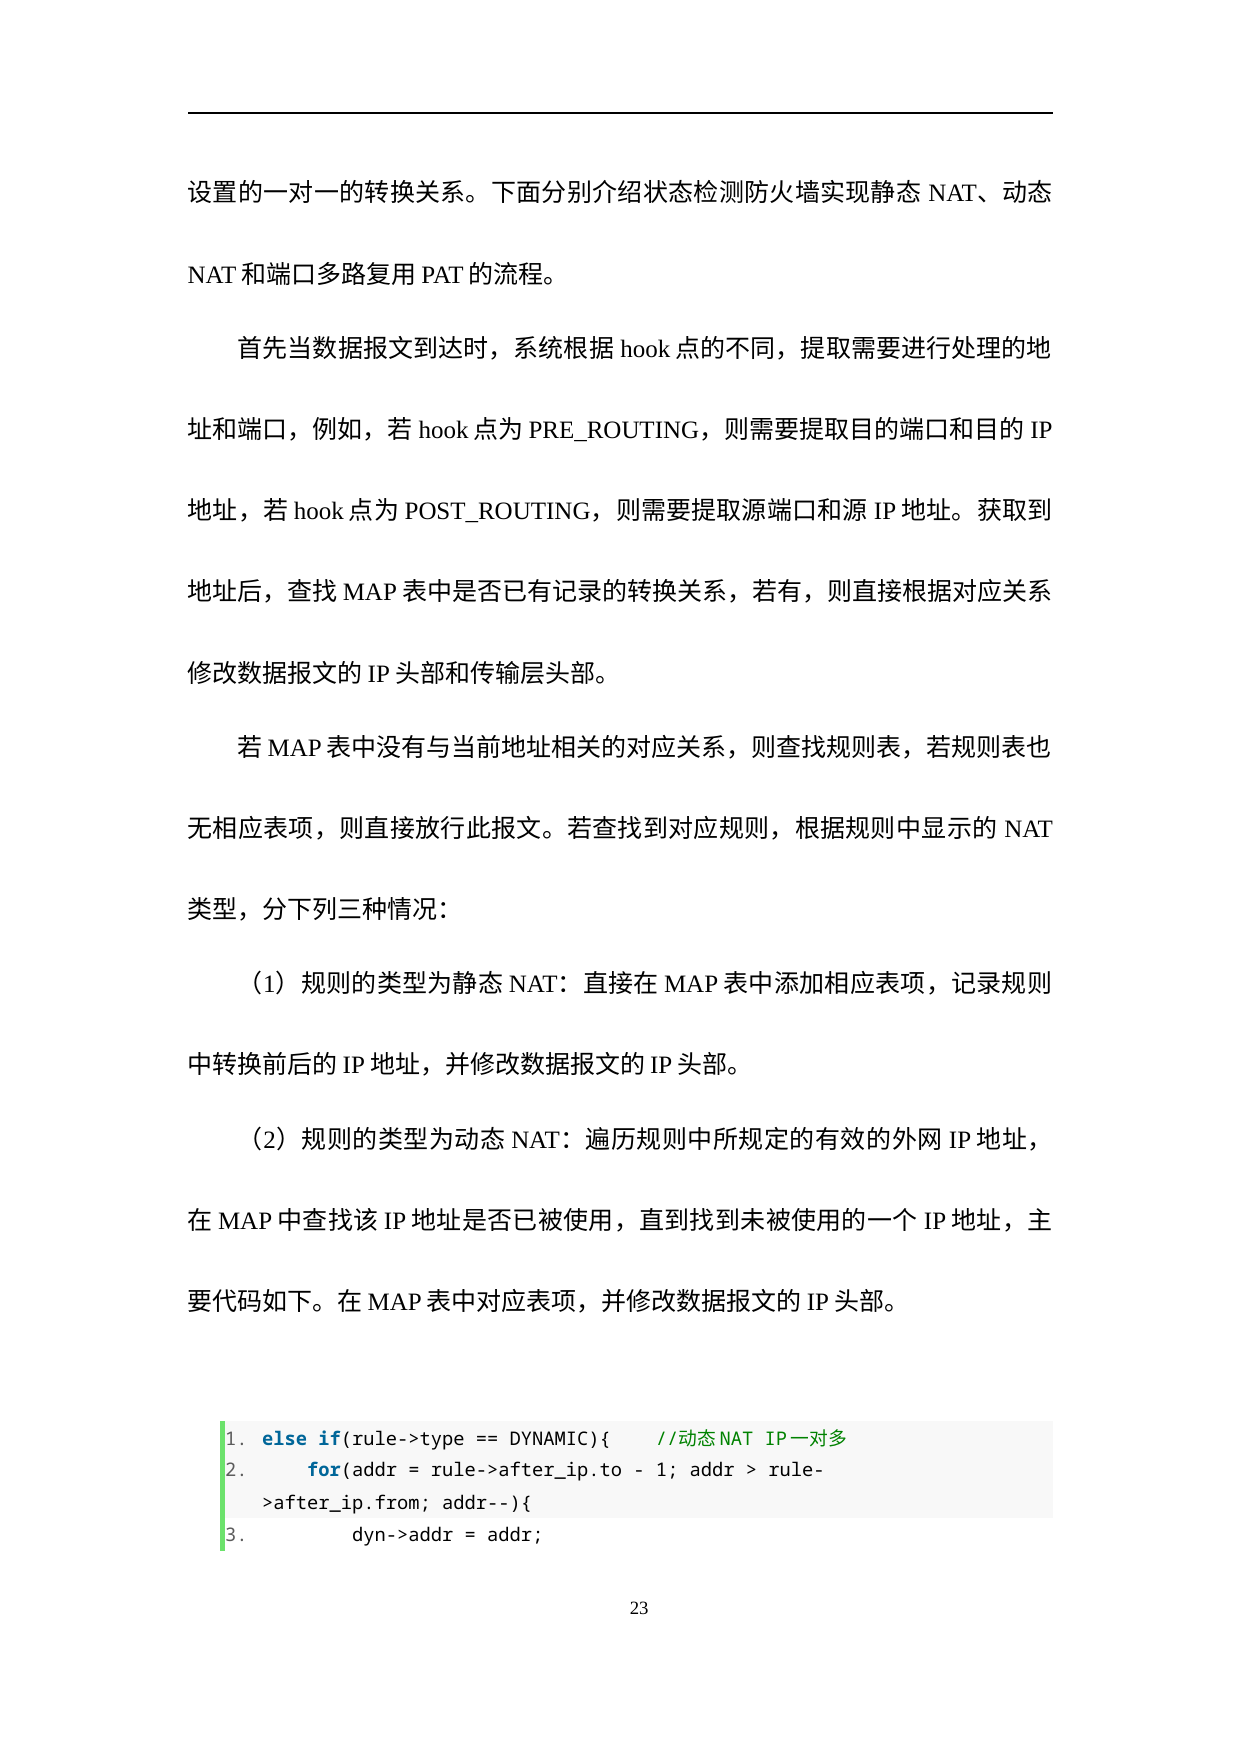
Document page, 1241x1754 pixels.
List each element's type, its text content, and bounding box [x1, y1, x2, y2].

list dyn->addr = addr; [225, 1518, 1053, 1551]
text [187, 158, 1053, 305]
text 若MAP表中没有与当前地址相关的对应关系，则查找规则表，若规则表也无相应表项，则直接放行此报文。若查找到对应规则，根据规则中显示的NAT类型，分下列三种情况： [187, 713, 1053, 940]
list else if(rule->type == DYNAMIC){ //动态NAT IP一对多 [225, 1421, 1053, 1453]
text （1）规则的类型为静态NAT：直接在MAP表中添加相应表项，记录规则中转换前后的IP地址，并修改数据报文的IP头部。 [187, 949, 1053, 1096]
list for(addr = rule->after_ip.to - 1; addr > rule->after_ip.from; addr--){ [225, 1453, 1053, 1518]
text （2）规则的类型为动态NAT：遍历规则中所规定的有效的外网IP地址，在MAP中查找该IP地址是否已被使用，直到找到未被使用的一个IP地址，主要代码如下。在MAP表中对应表项，并修改数据报文的IP头部。 [187, 1105, 1053, 1332]
text 首先当数据报文到达时，系统根据hook点的不同，提取需要进行处理的地址和端口，例如，若hook点为PRE_ROUTING，则需要提取目的端口和目的IP地址，若hook点为POST_ROUTING，则需要提取源端口和源IP地址。获取到地址后，查找MAP表中是否已有记录的转换关系，若有，则直接根据对应关系修改数据报文的IP头部和传输层头部。 [187, 314, 1053, 704]
